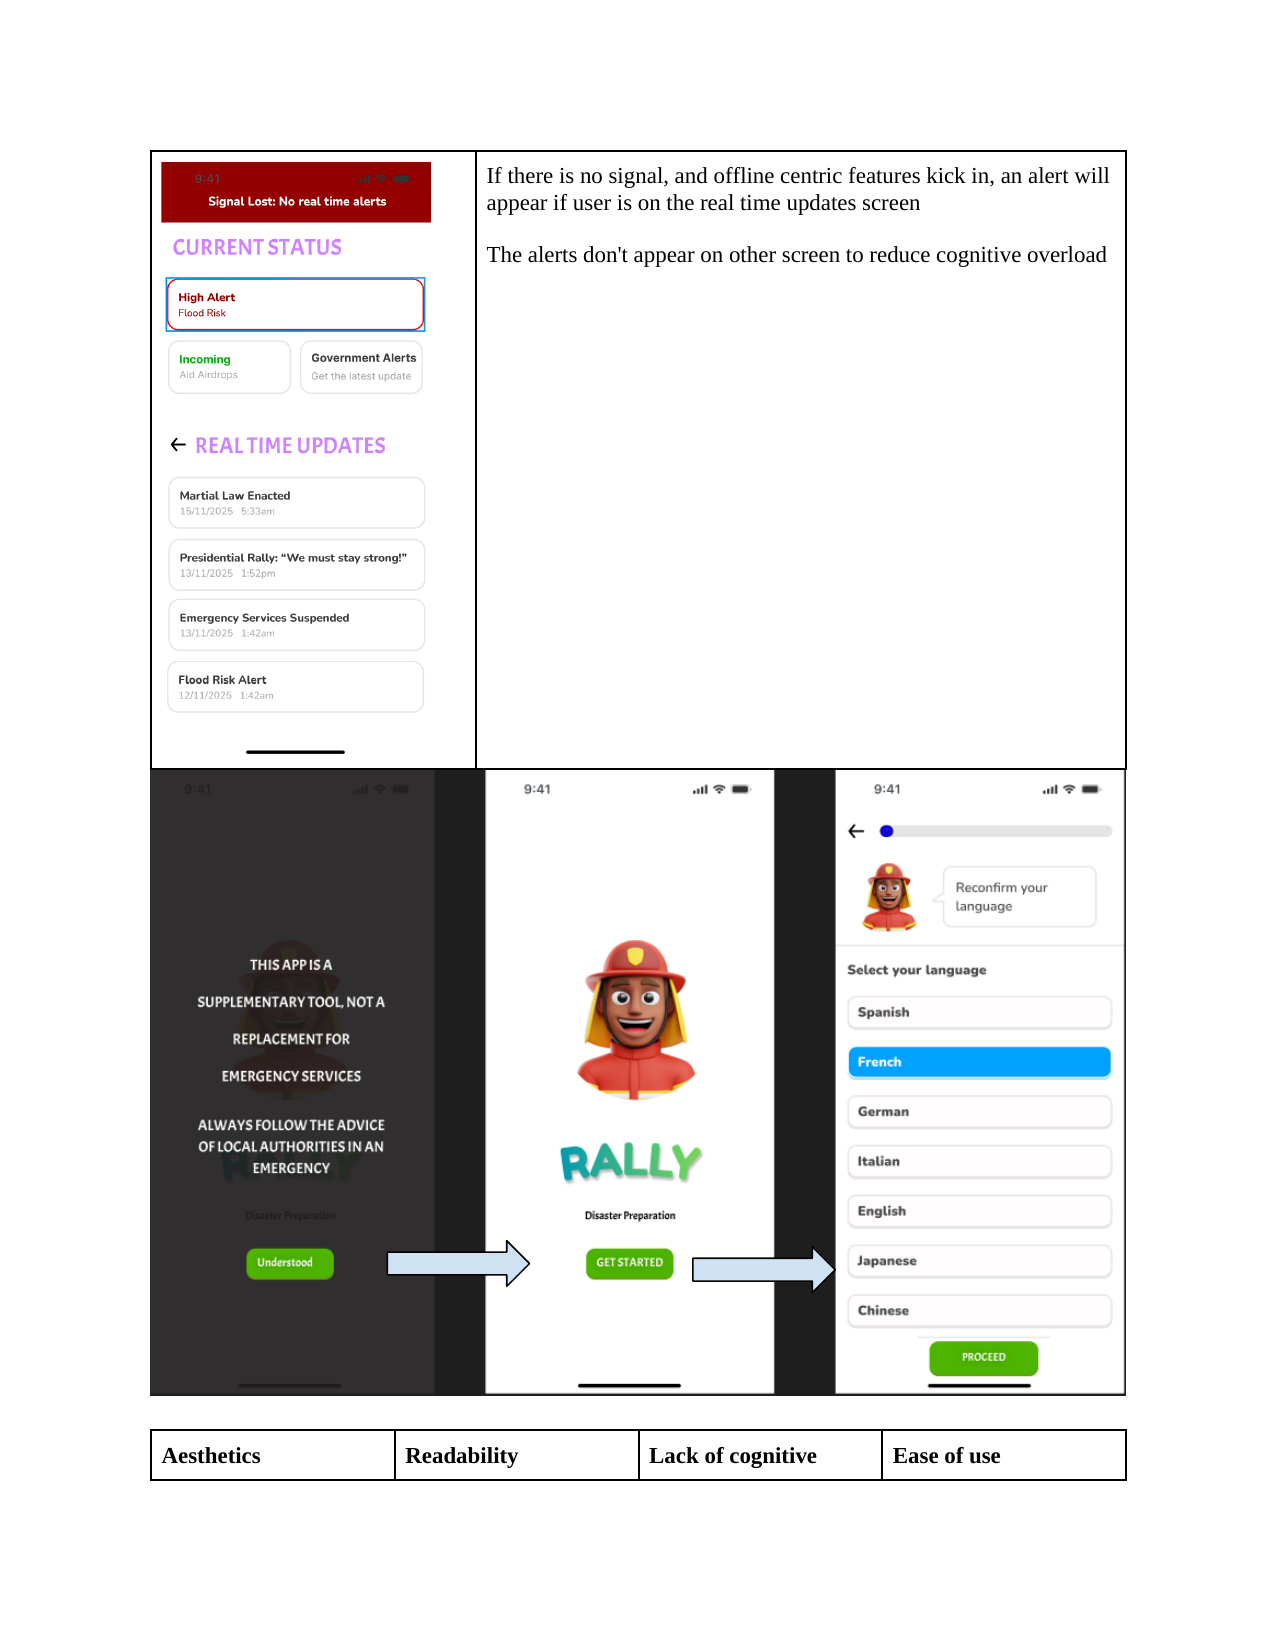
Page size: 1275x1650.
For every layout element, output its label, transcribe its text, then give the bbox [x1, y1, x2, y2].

table_header Readability [396, 1431, 638, 1479]
table_header [152, 152, 475, 768]
table_header If there is no signal, and offline centric features kick in, an alert will appear if user is on the real time updates screen The alerts don't appear on other screen to reduce cognitive overload [477, 152, 1125, 768]
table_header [640, 1431, 881, 1479]
picture [161, 162, 431, 758]
table_header Aesthetics [152, 1431, 394, 1479]
table_header Ease of use [883, 1431, 1125, 1479]
picture [150, 770, 1126, 1396]
